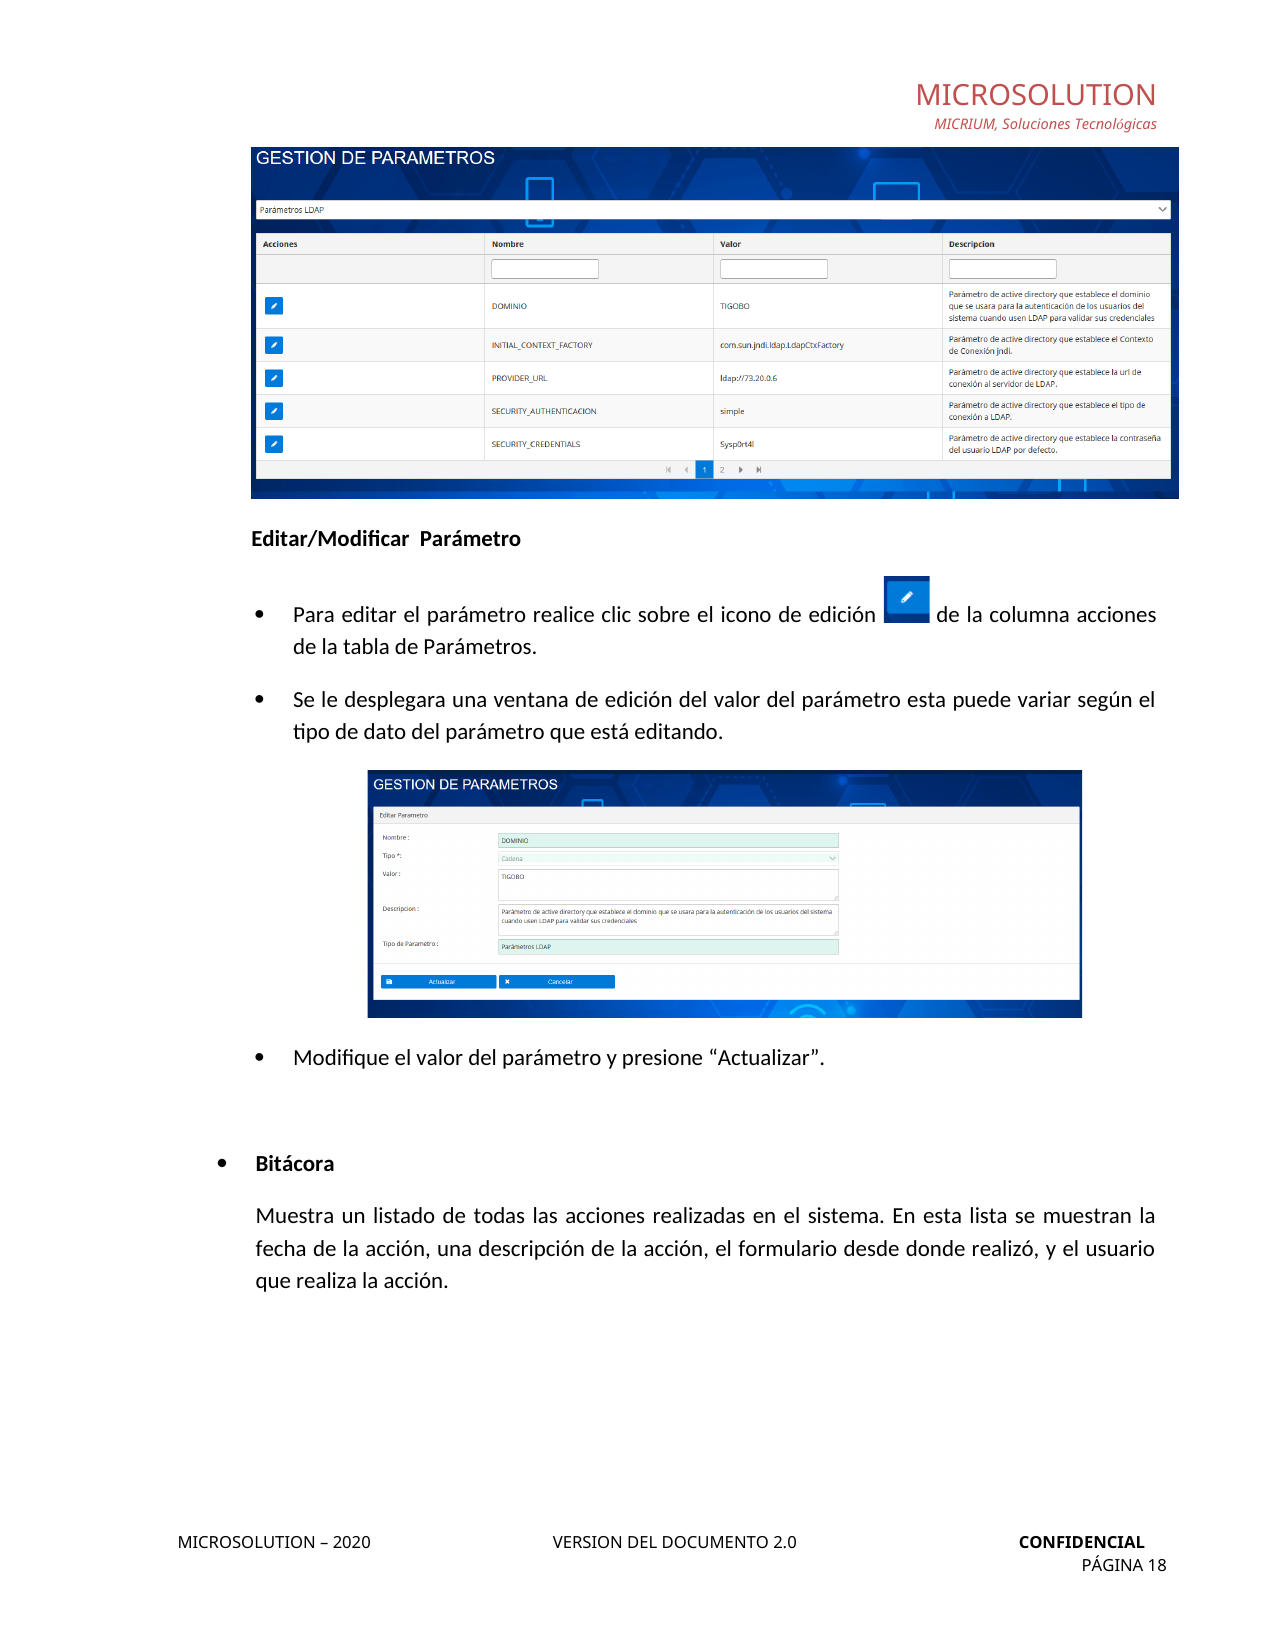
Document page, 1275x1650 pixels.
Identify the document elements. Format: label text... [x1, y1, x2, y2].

text Editar/Modificar Parámetro [251, 524, 1157, 552]
list Para editar el parámetro realice clic sobre el icono de edición de la columna acciones de la tabla de Parámetros. [255, 577, 1157, 660]
list Se le desplegara una ventana de edición del valor del parámetro esta puede variar según el tipo de dato del parámetro que está editando. [255, 685, 1157, 746]
picture [367, 770, 1083, 1018]
list Modifique el valor del parámetro y presione “Actualizar”. [255, 1043, 1157, 1071]
picture [251, 147, 1179, 499]
list Bitácora [218, 1149, 1157, 1177]
picture [883, 576, 930, 623]
text Muestra un listado de todas las acciones realizadas en el sistema. En esta lista se muestran la fecha de la acción, una descripción de la acción, el formulario desde donde realizó, y el usuario que realiza la acción. [255, 1202, 1157, 1294]
